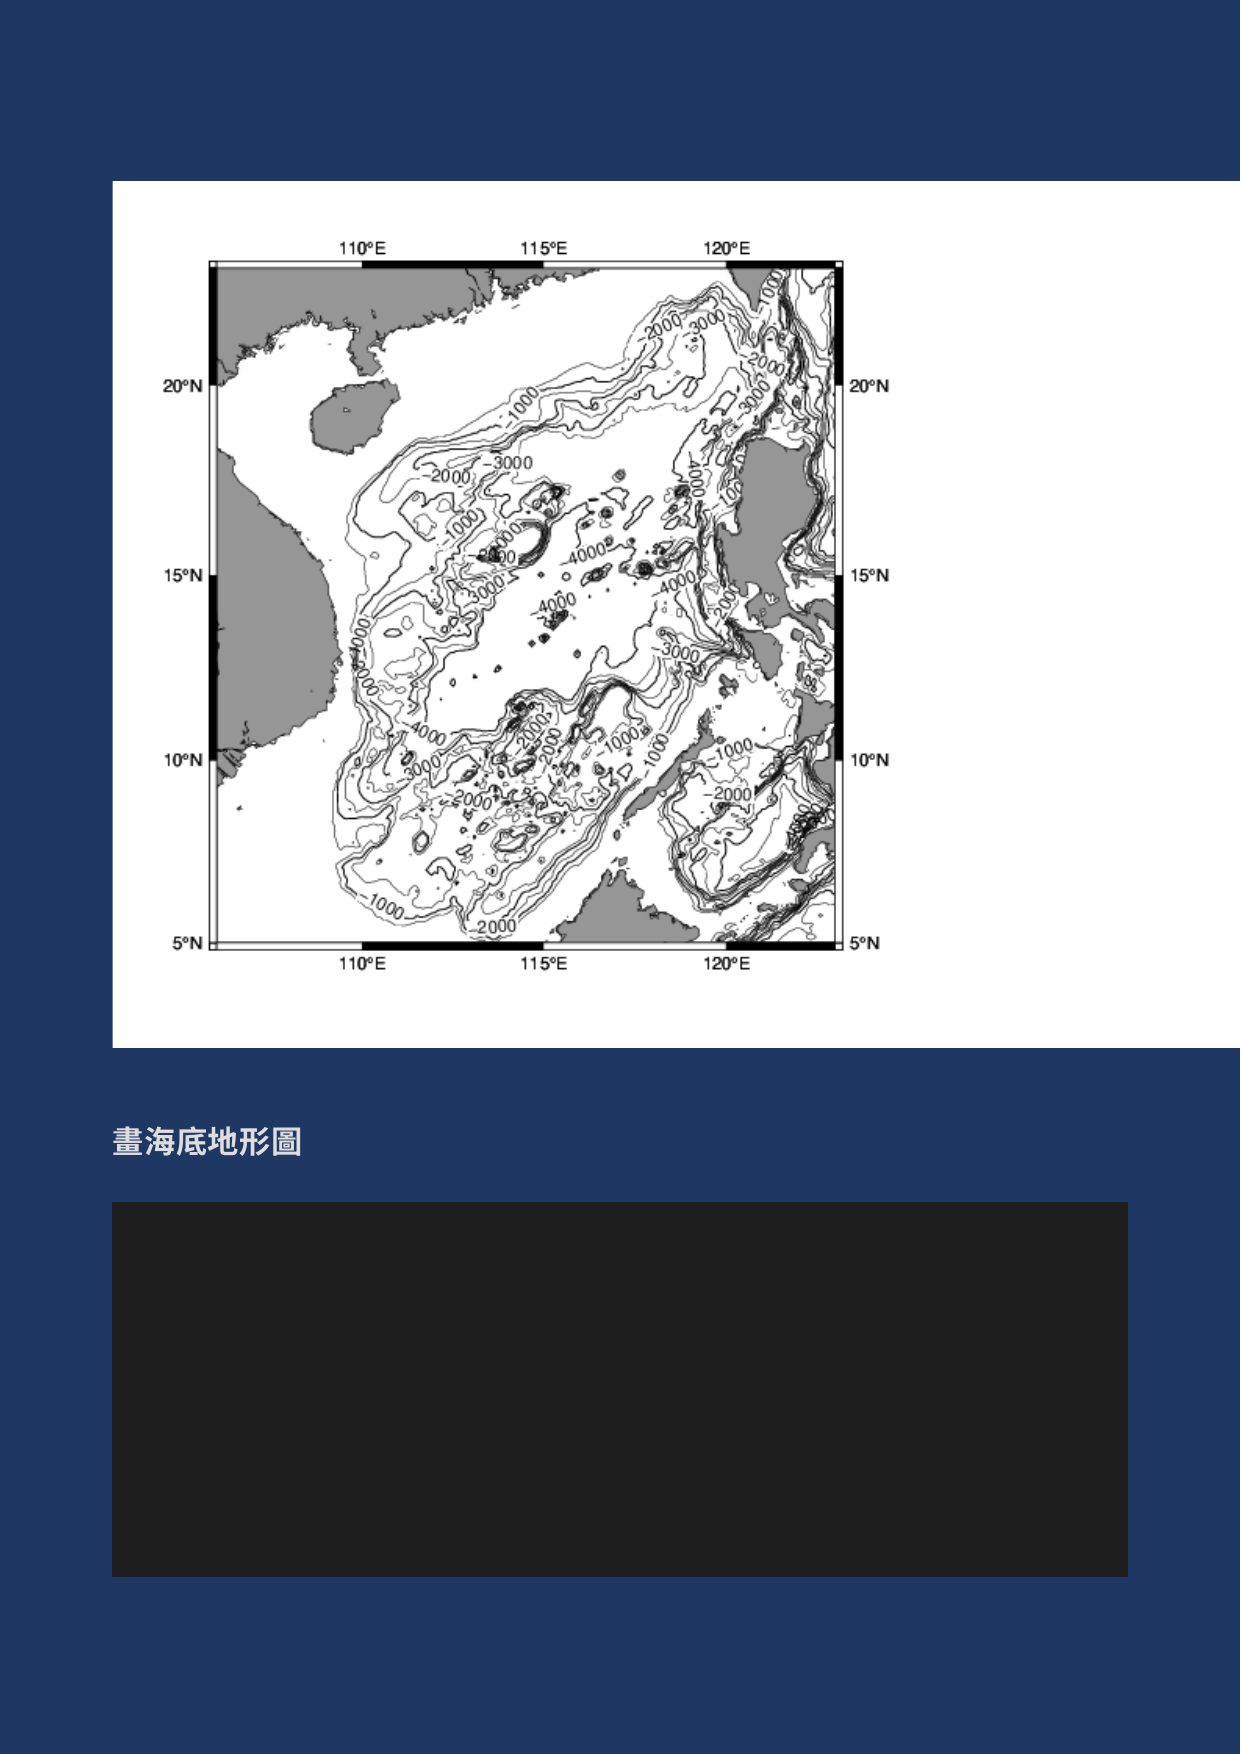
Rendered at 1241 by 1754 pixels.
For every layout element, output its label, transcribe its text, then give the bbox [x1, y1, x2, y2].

picture [112, 181, 1241, 1048]
subtitle 畫海底地形圖 [112, 1102, 1128, 1177]
